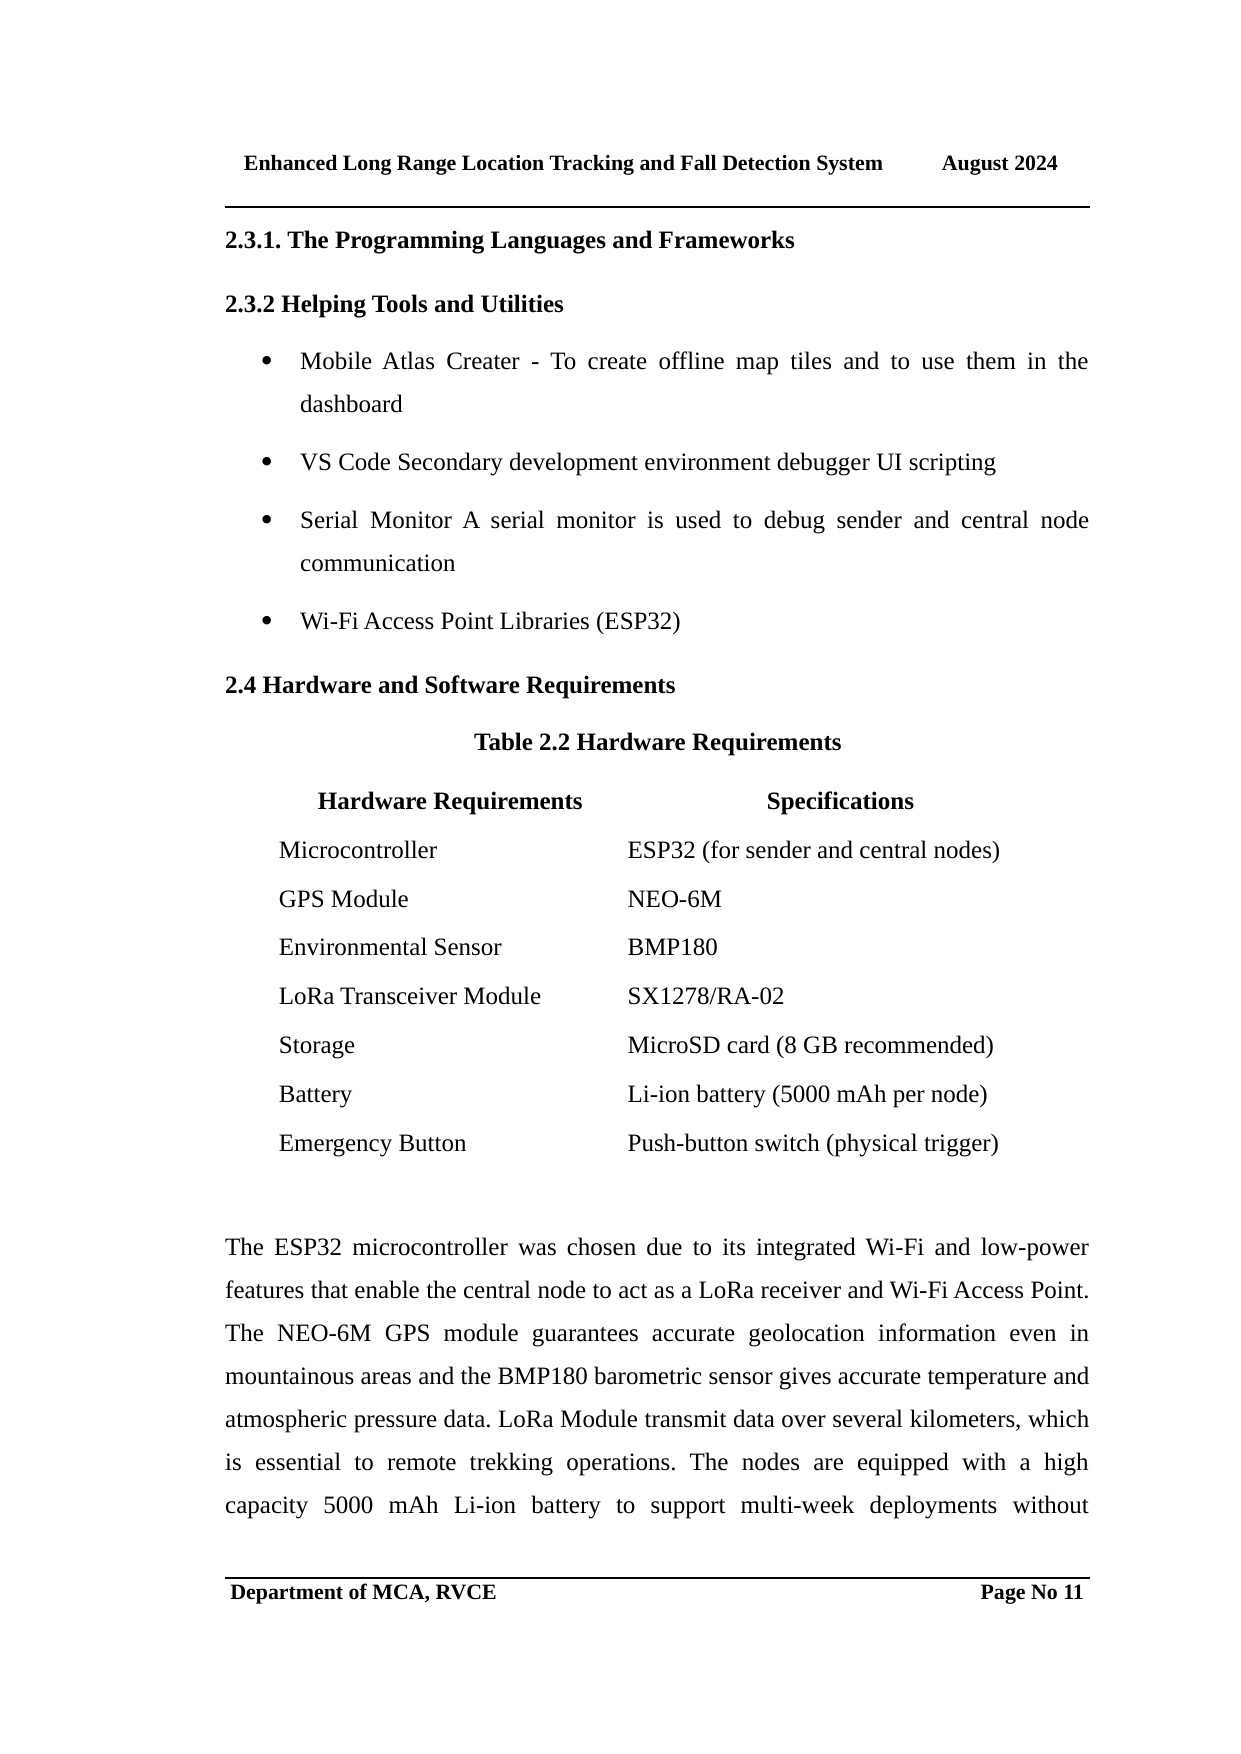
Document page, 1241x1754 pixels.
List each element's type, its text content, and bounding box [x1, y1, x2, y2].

table_cell SX1278/RA-02 [625, 979, 1056, 1027]
table_cell BMP180 [625, 930, 1056, 978]
table_cell Storage [276, 1027, 624, 1076]
table_cell MicroSD card (8 GB recommended) [625, 1027, 1056, 1076]
list 2.3.1. The Programming Languages and Frameworks [225, 225, 1090, 254]
table_cell Emergency Button [276, 1125, 624, 1174]
list Mobile Atlas Creater - To create offline map tiles and to use them in the dashboard [262, 346, 1090, 418]
table_cell Environmental Sensor [276, 930, 624, 978]
table_header Specifications [625, 783, 1056, 832]
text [225, 1232, 1090, 1519]
list Wi-Fi Access Point Libraries (ESP32) [262, 606, 1090, 634]
subtitle Table 2.2 Hardware Requirements [225, 727, 1090, 756]
subtitle 2.4 Hardware and Software Requirements [225, 670, 1090, 698]
list Serial Monitor A serial monitor is used to debug sender and central node communication [262, 505, 1090, 577]
table_cell Push-button switch (physical trigger) [625, 1125, 1056, 1174]
table_cell Battery [276, 1076, 624, 1125]
table_cell ESP32 (for sender and central nodes) [625, 832, 1056, 881]
table_cell GPS Module [276, 881, 624, 929]
list VS Code Secondary development environment debugger UI scripting [262, 447, 1090, 476]
table_cell Microcontroller [276, 832, 624, 881]
table_header Hardware Requirements [276, 783, 624, 832]
text 2.3.2 Helping Tools and Utilities [225, 289, 1090, 317]
table_cell NEO-6M [625, 881, 1056, 929]
table_cell Li-ion battery (5000 mAh per node) [625, 1076, 1056, 1125]
table_cell LoRa Transceiver Module [276, 979, 624, 1027]
